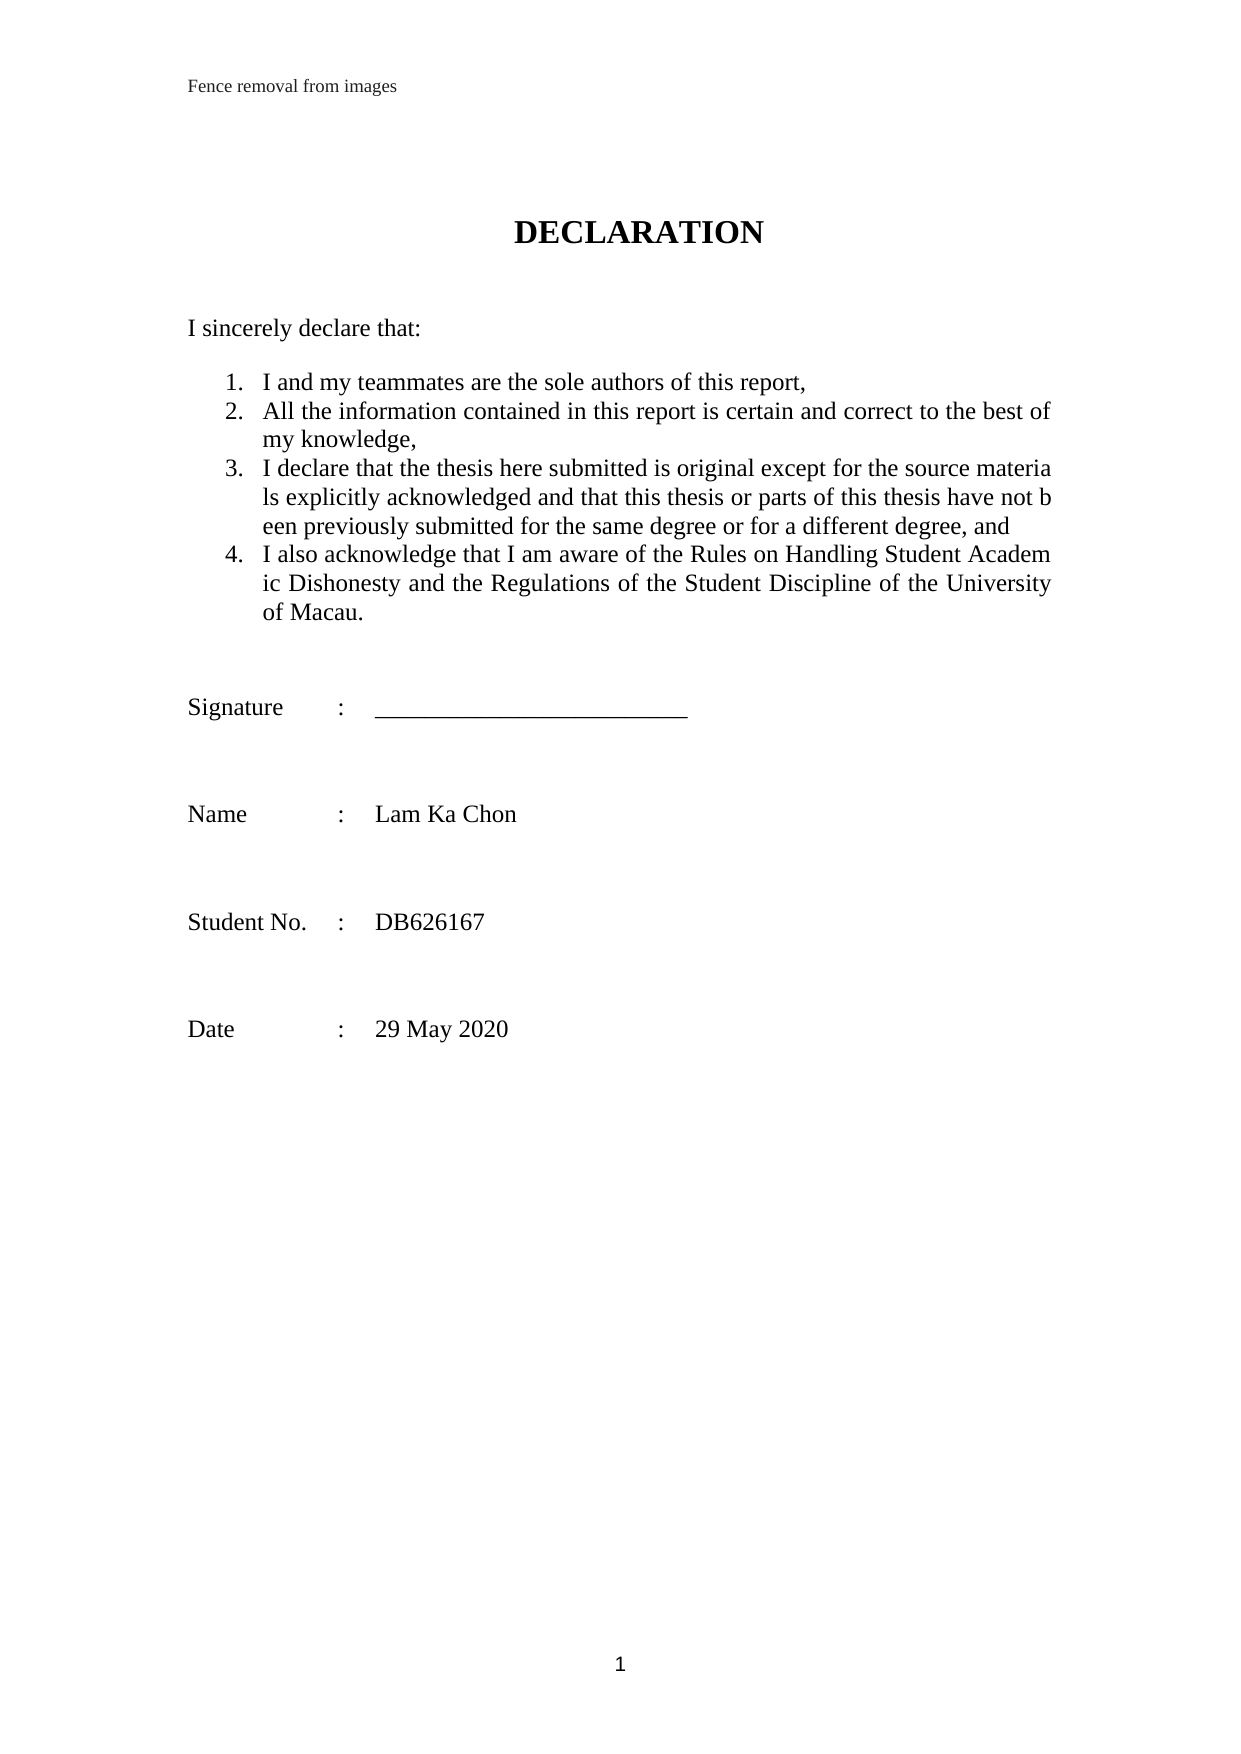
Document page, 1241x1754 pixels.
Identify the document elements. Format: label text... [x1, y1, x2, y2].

text Student No. : DB626167 [187, 907, 1053, 936]
list I also acknowledge that I am aware of the Rules on Handling Student Academic Dishonesty and the Regulations of the Student Discipline of the University of Macau. [225, 539, 1053, 626]
text I sincerely declare that: [187, 313, 1053, 342]
text Signature : _________________________ [187, 692, 1053, 721]
text DECLARATION [225, 212, 1053, 251]
list I and my teammates are the sole authors of this report, [225, 367, 1053, 396]
text Name : Lam Ka Chon [187, 799, 1053, 828]
list I declare that the thesis here submitted is original except for the source materials explicitly acknowledged and that this thesis or parts of this thesis have not been previously submitted for the same degree or for a different degree, and [225, 453, 1053, 539]
text Date : 29 May 2020 [187, 1014, 1053, 1043]
list All the information contained in this report is certain and correct to the best of my knowledge, [225, 396, 1053, 453]
